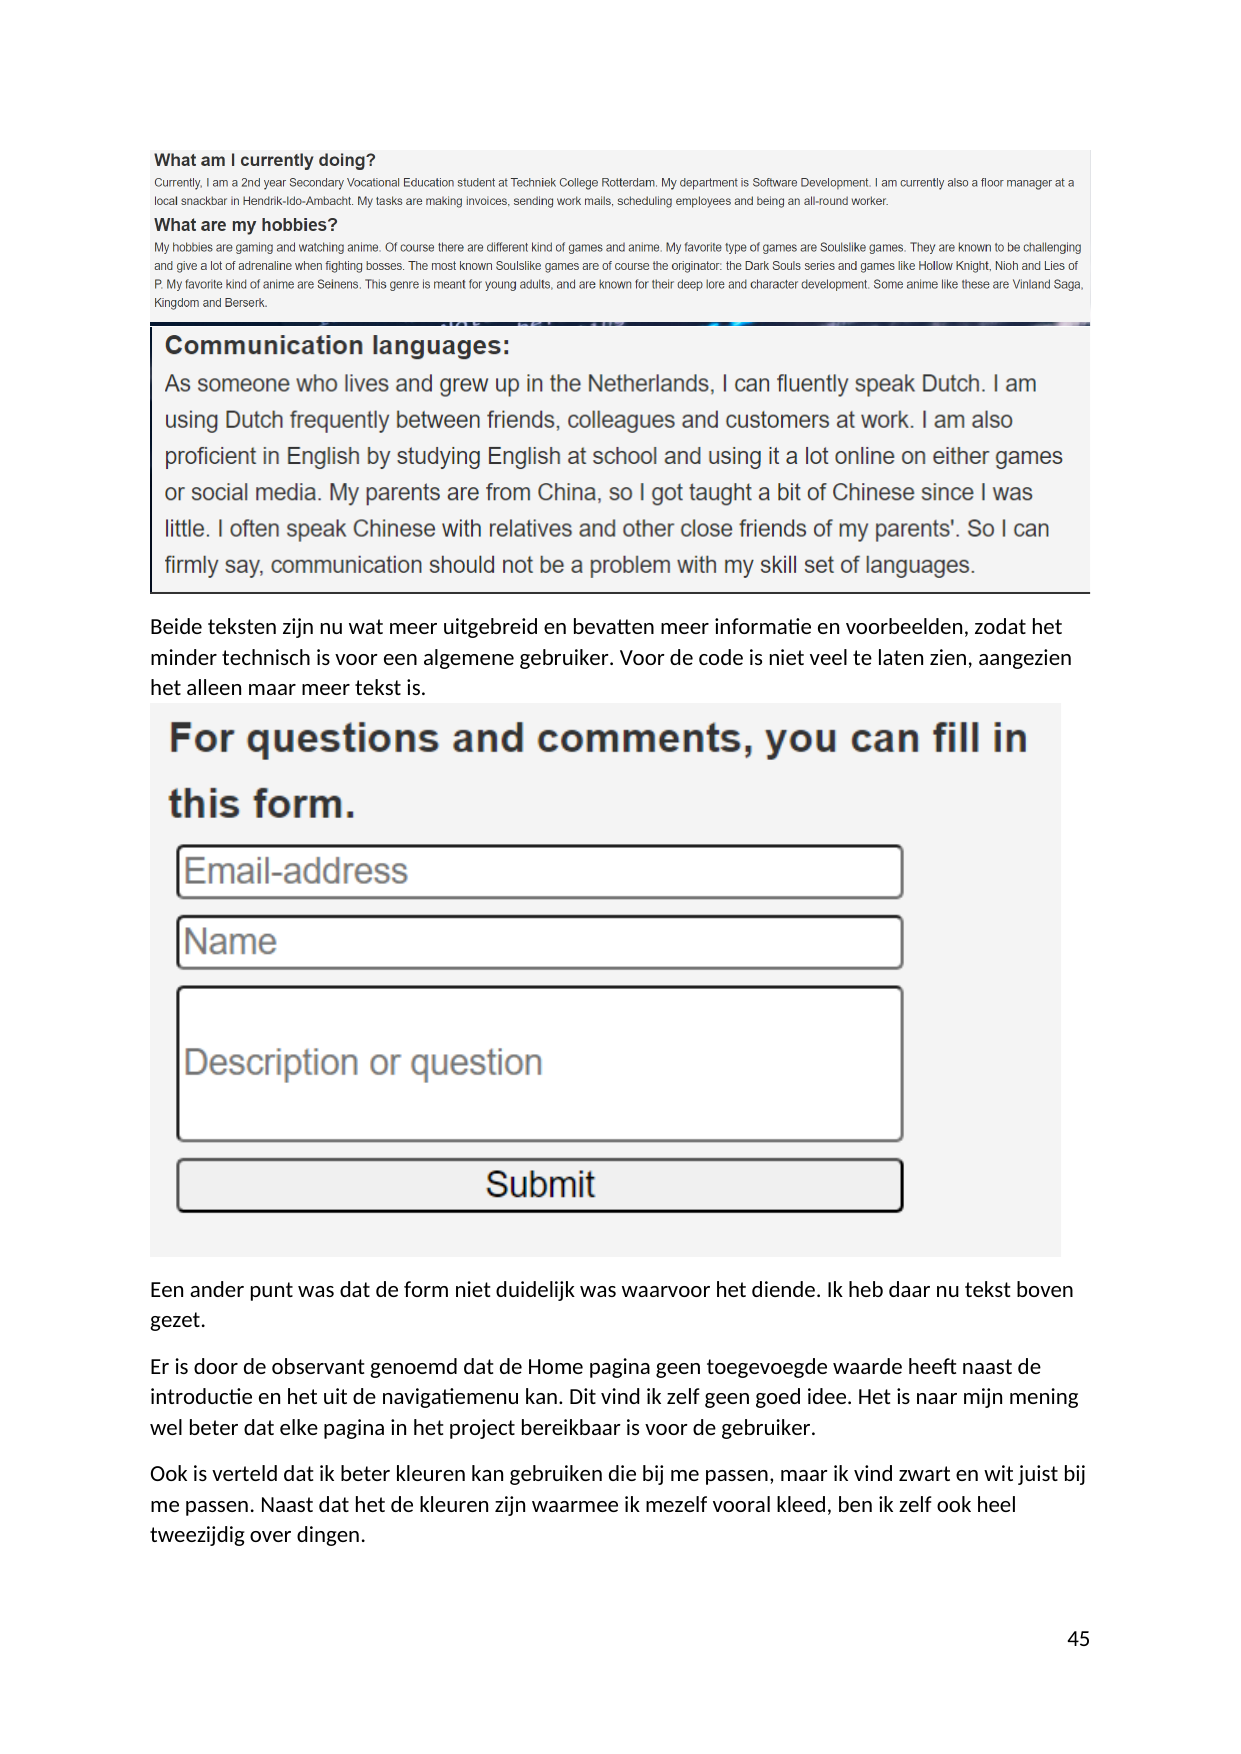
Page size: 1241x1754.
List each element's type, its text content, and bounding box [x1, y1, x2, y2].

picture [150, 703, 1062, 1257]
text Er is door de observant genoemd dat de Home pagina geen toegevoegde waarde heeft naast de introductie en het uit de navigatiemenu kan. Dit vind ik zelf geen goed idee. Het is naar mijn mening wel beter dat elke pagina in het project bereikbaar is voor de gebruiker. [150, 1352, 1090, 1441]
text Een ander punt was dat de form niet duidelijk was waarvoor het diende. Ik heb daar nu tekst boven gezet. [150, 1275, 1090, 1333]
text Ook is verteld dat ik beter kleuren kan gebruiken die bij me passen, maar ik vind zwart en wit juist bij me passen. Naast dat het de kleuren zijn waarmee ik mezelf vooral kleed, ben ik zelf ook heel tweezijdig over dingen. [150, 1459, 1090, 1548]
picture [150, 150, 1091, 326]
picture [150, 327, 1091, 594]
